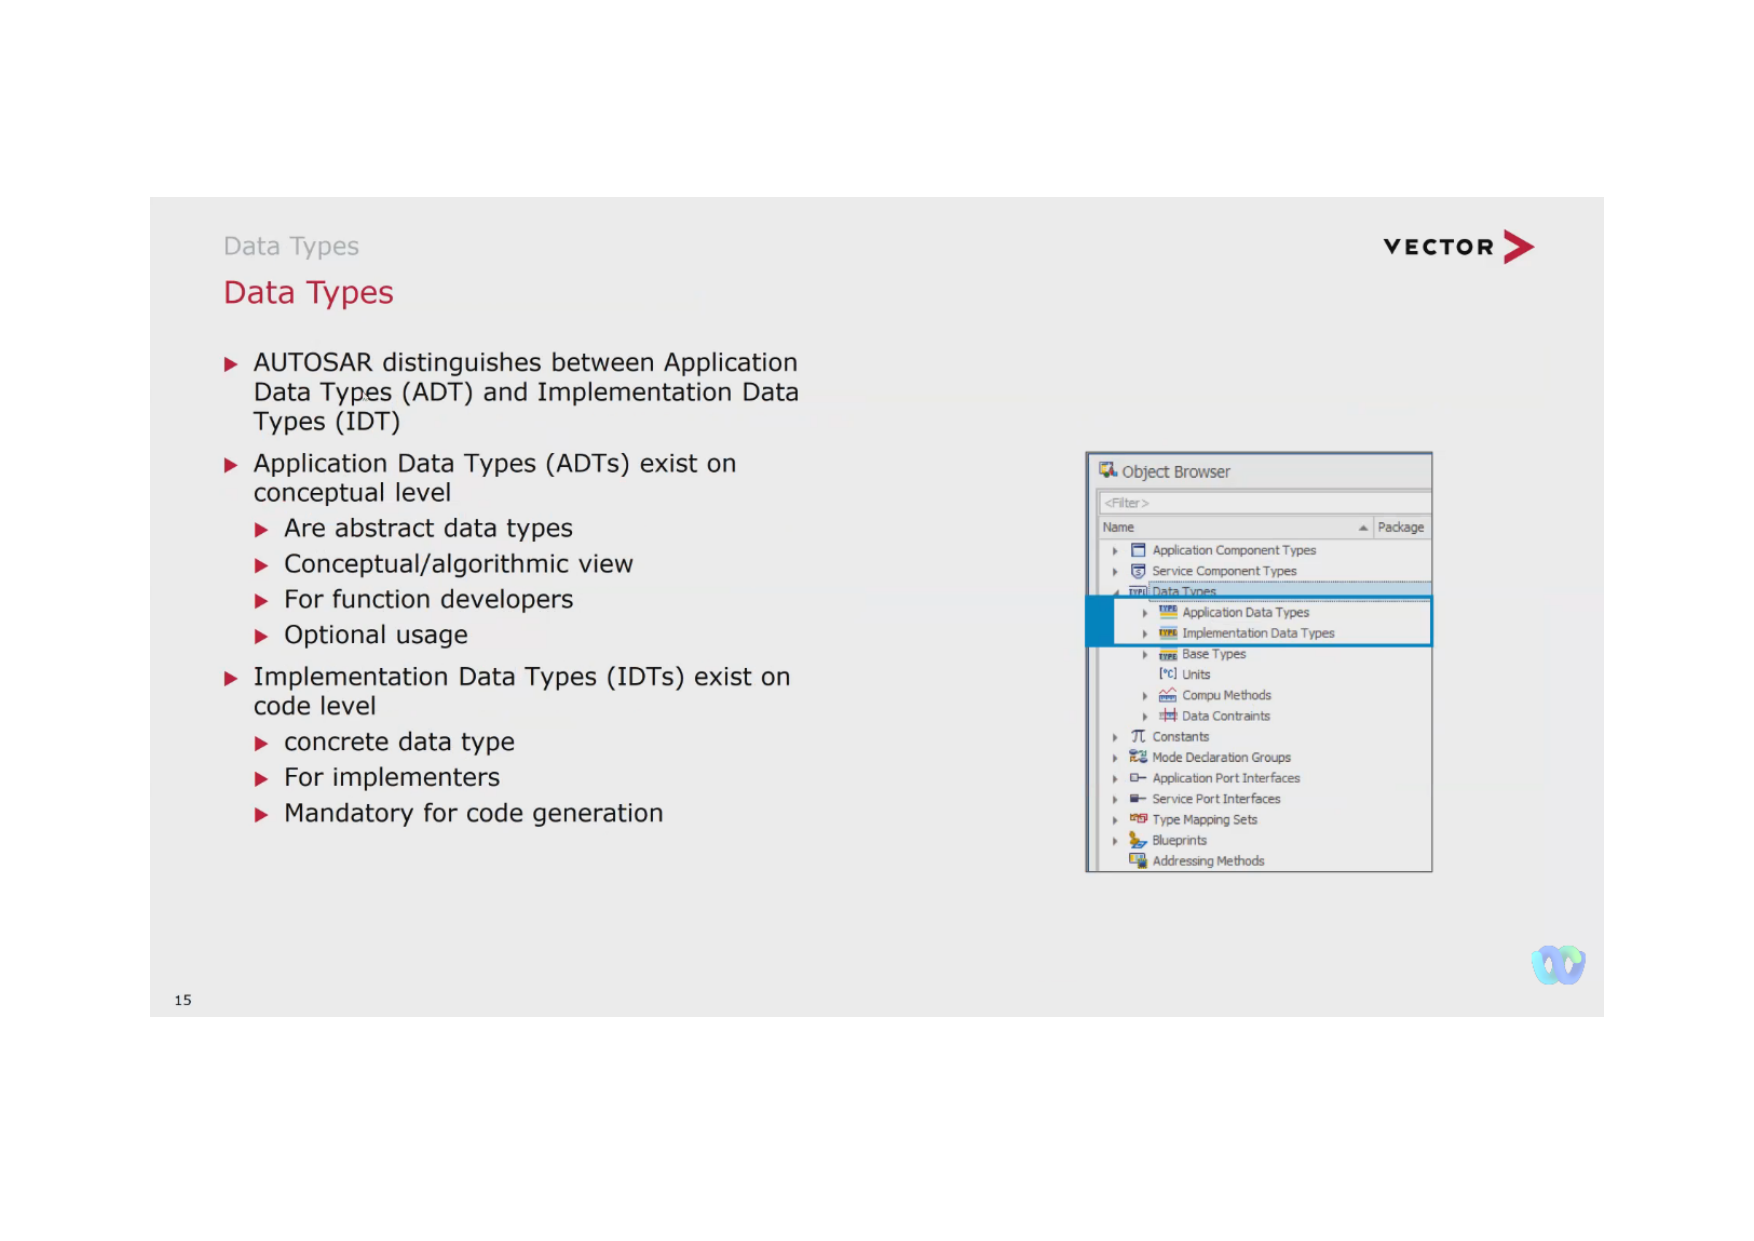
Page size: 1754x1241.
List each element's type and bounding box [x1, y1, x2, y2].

picture [150, 197, 1604, 1017]
